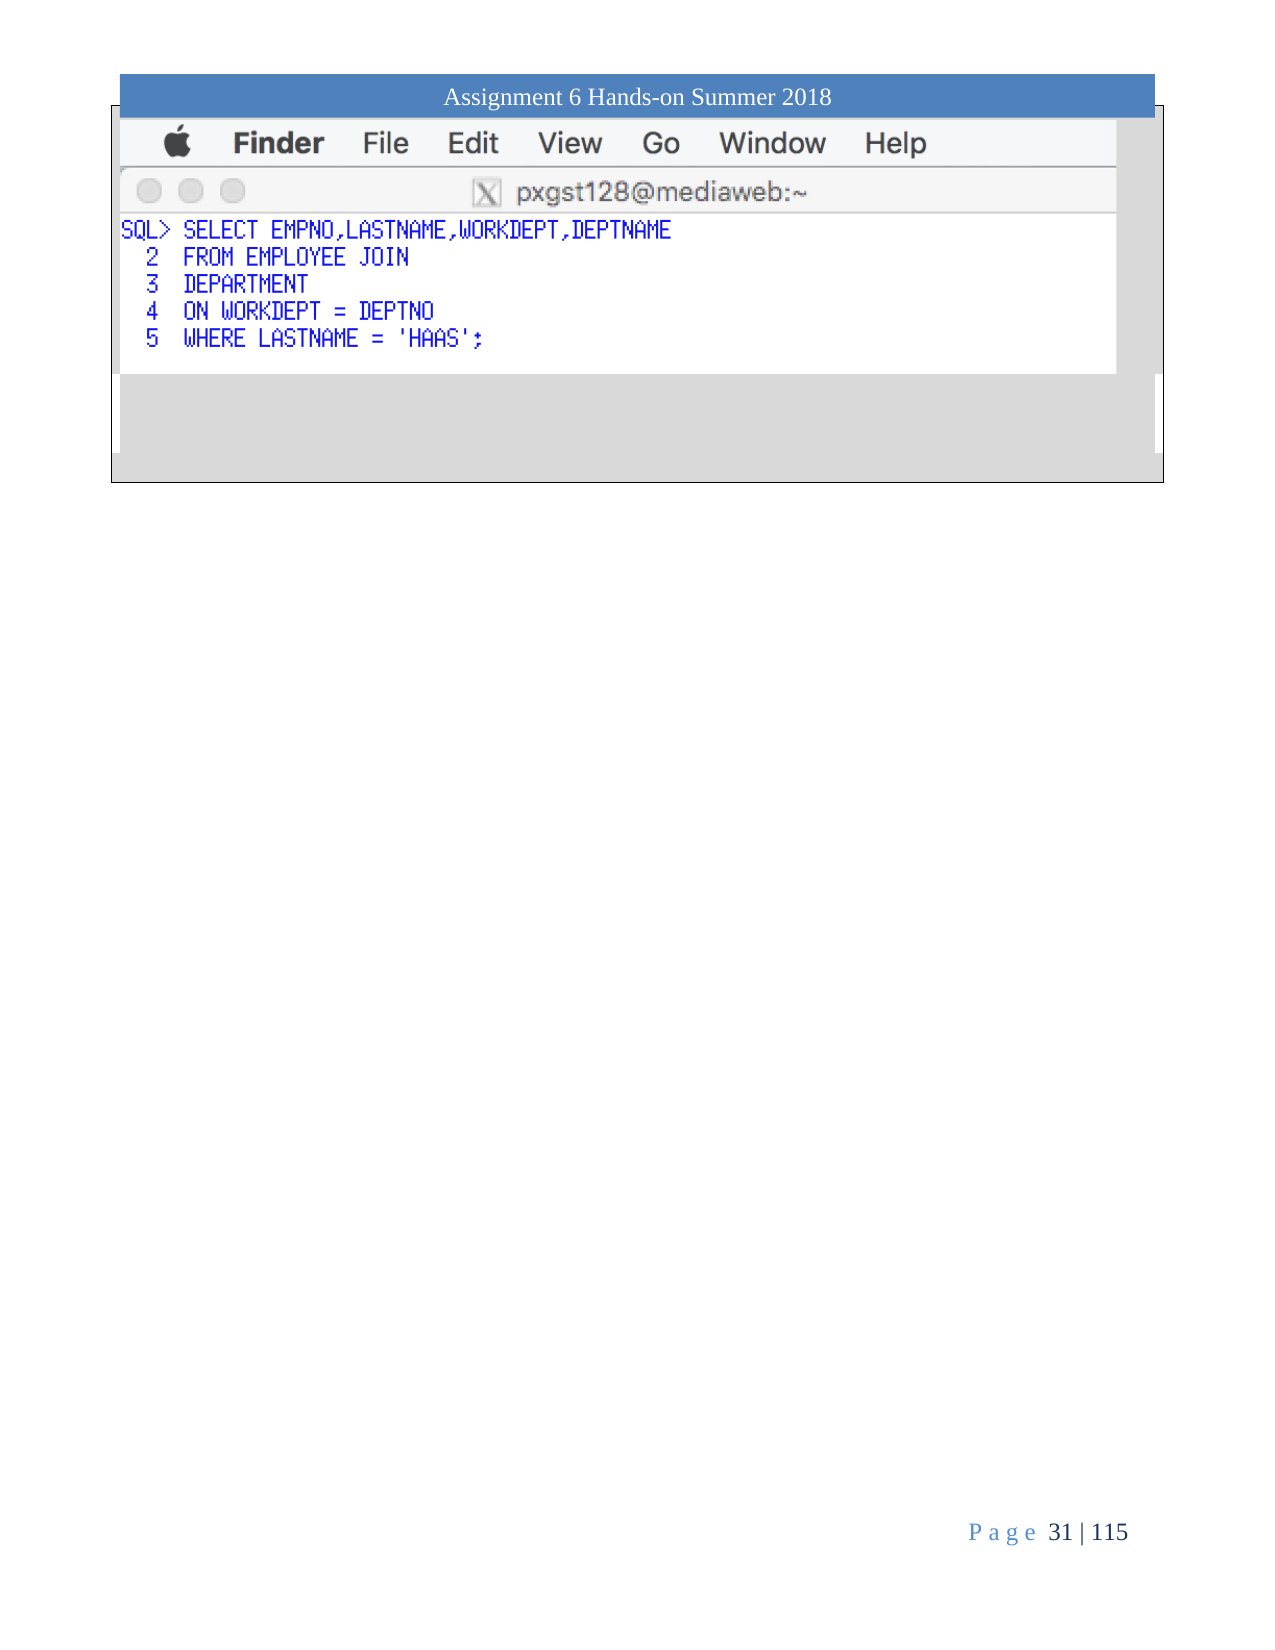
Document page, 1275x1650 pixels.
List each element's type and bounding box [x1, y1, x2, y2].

picture [120, 120, 1117, 374]
